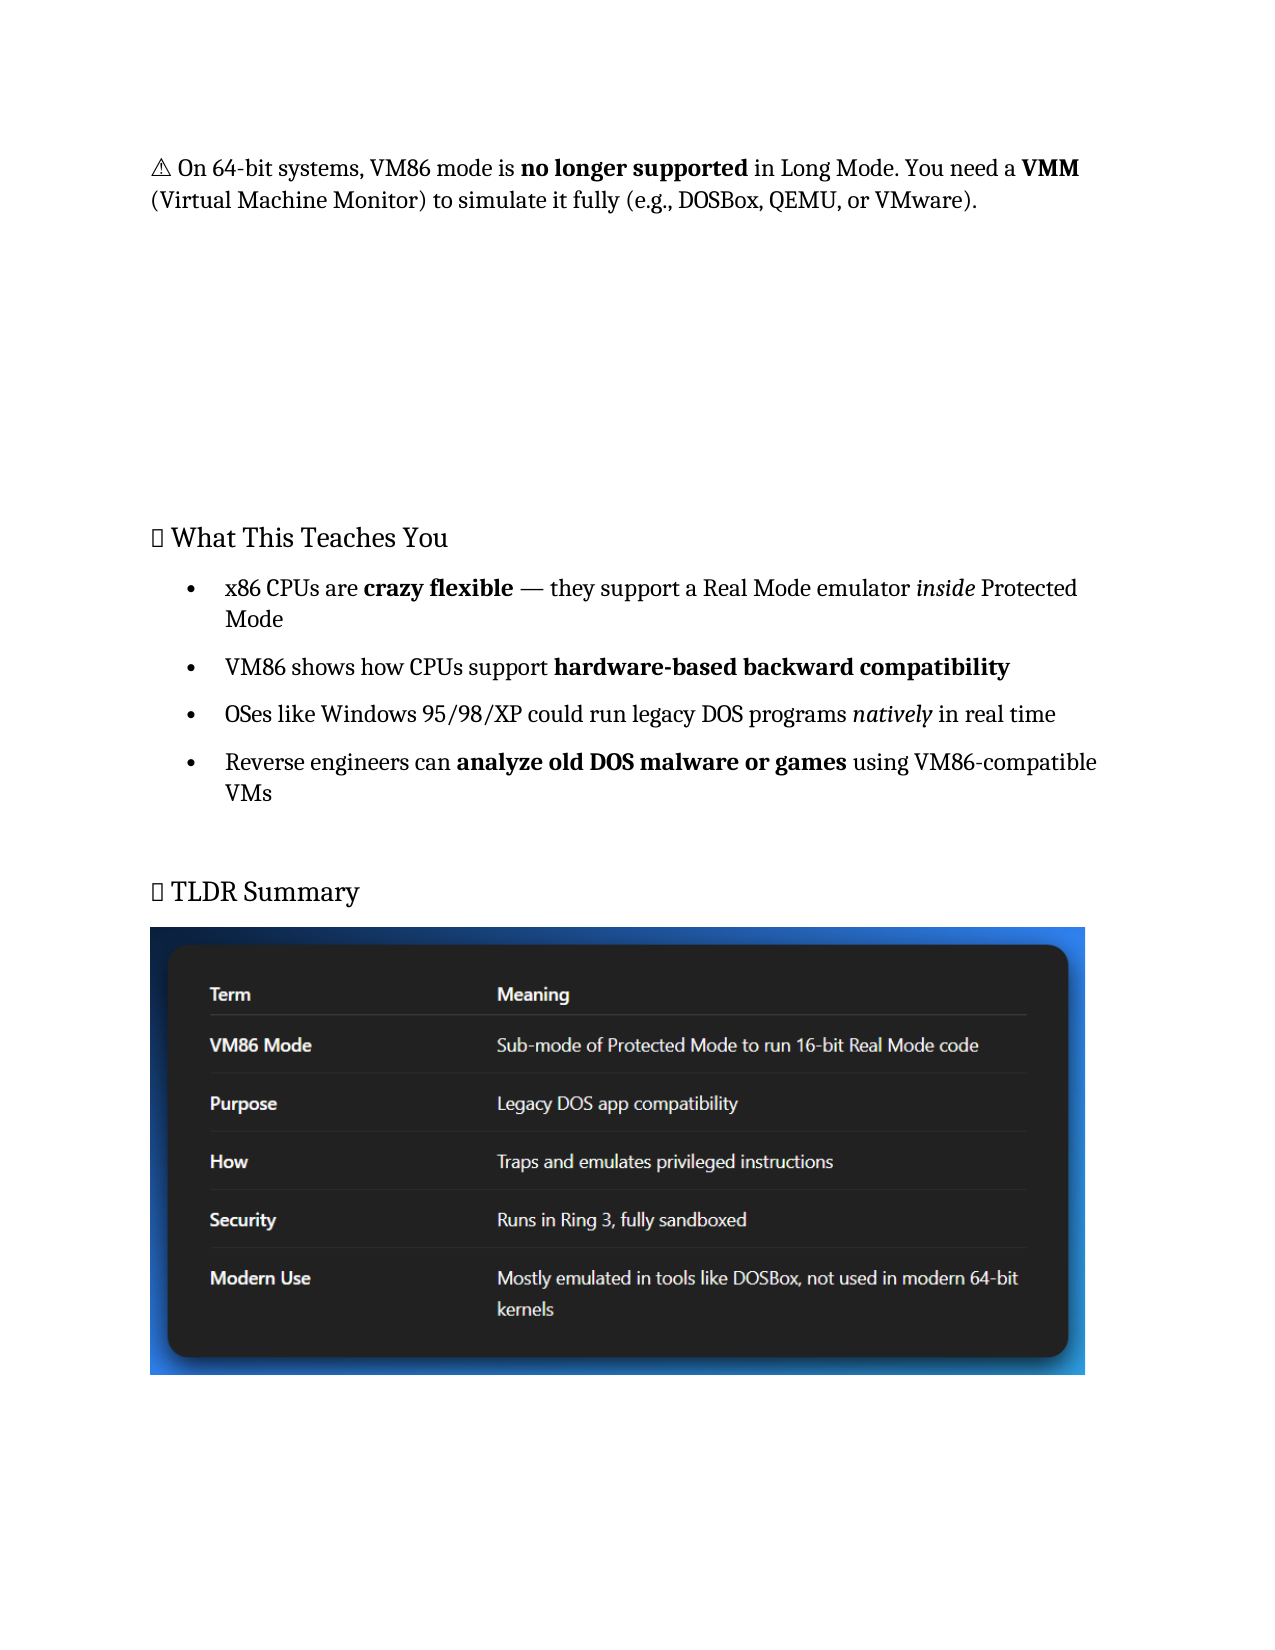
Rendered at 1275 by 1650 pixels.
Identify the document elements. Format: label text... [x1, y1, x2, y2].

list VM86 shows how CPUs support hardware-based backward compatibility [187, 652, 1125, 681]
list Reverse engineers can analyze old DOS malware or games using VM86-compatible VMs [187, 748, 1125, 808]
text ⚠️ On 64-bit systems, VM86 mode is no longer supported in Long Mode. You need a VMM (Virtual Machine Monitor) to simulate it fully (e.g., DOSBox, QEMU, or VMware). [150, 150, 1125, 215]
text 💡 TLDR Summary [150, 874, 1125, 908]
text 🧠 What This Teaches You [150, 520, 1125, 554]
list x86 CPUs are crazy flexible — they support a Real Mode emulator inside Protected Mode [187, 574, 1125, 633]
picture [150, 927, 1086, 1375]
list OSes like Windows 95/98/XP could run legacy DOS programs natively in real time [187, 700, 1125, 729]
